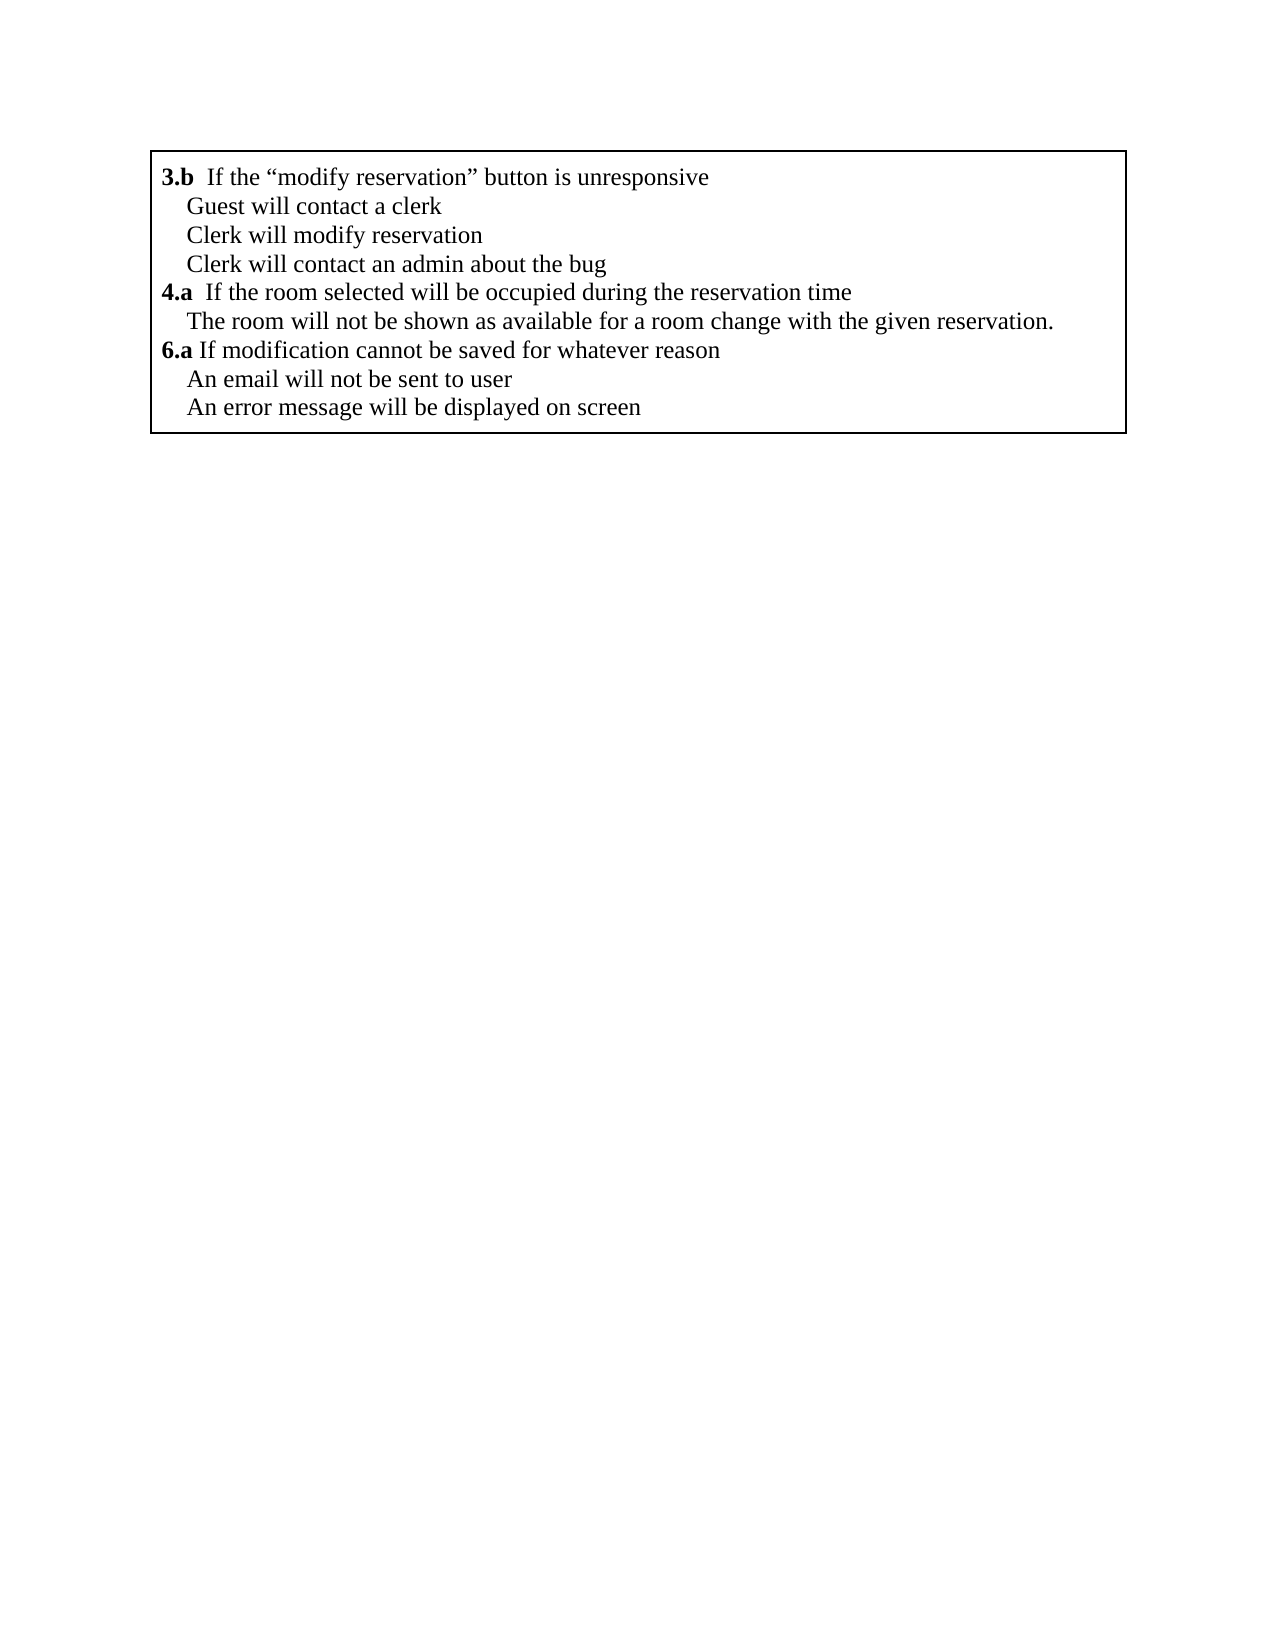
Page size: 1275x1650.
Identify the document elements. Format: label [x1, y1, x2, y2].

table_cell [152, 152, 1125, 432]
